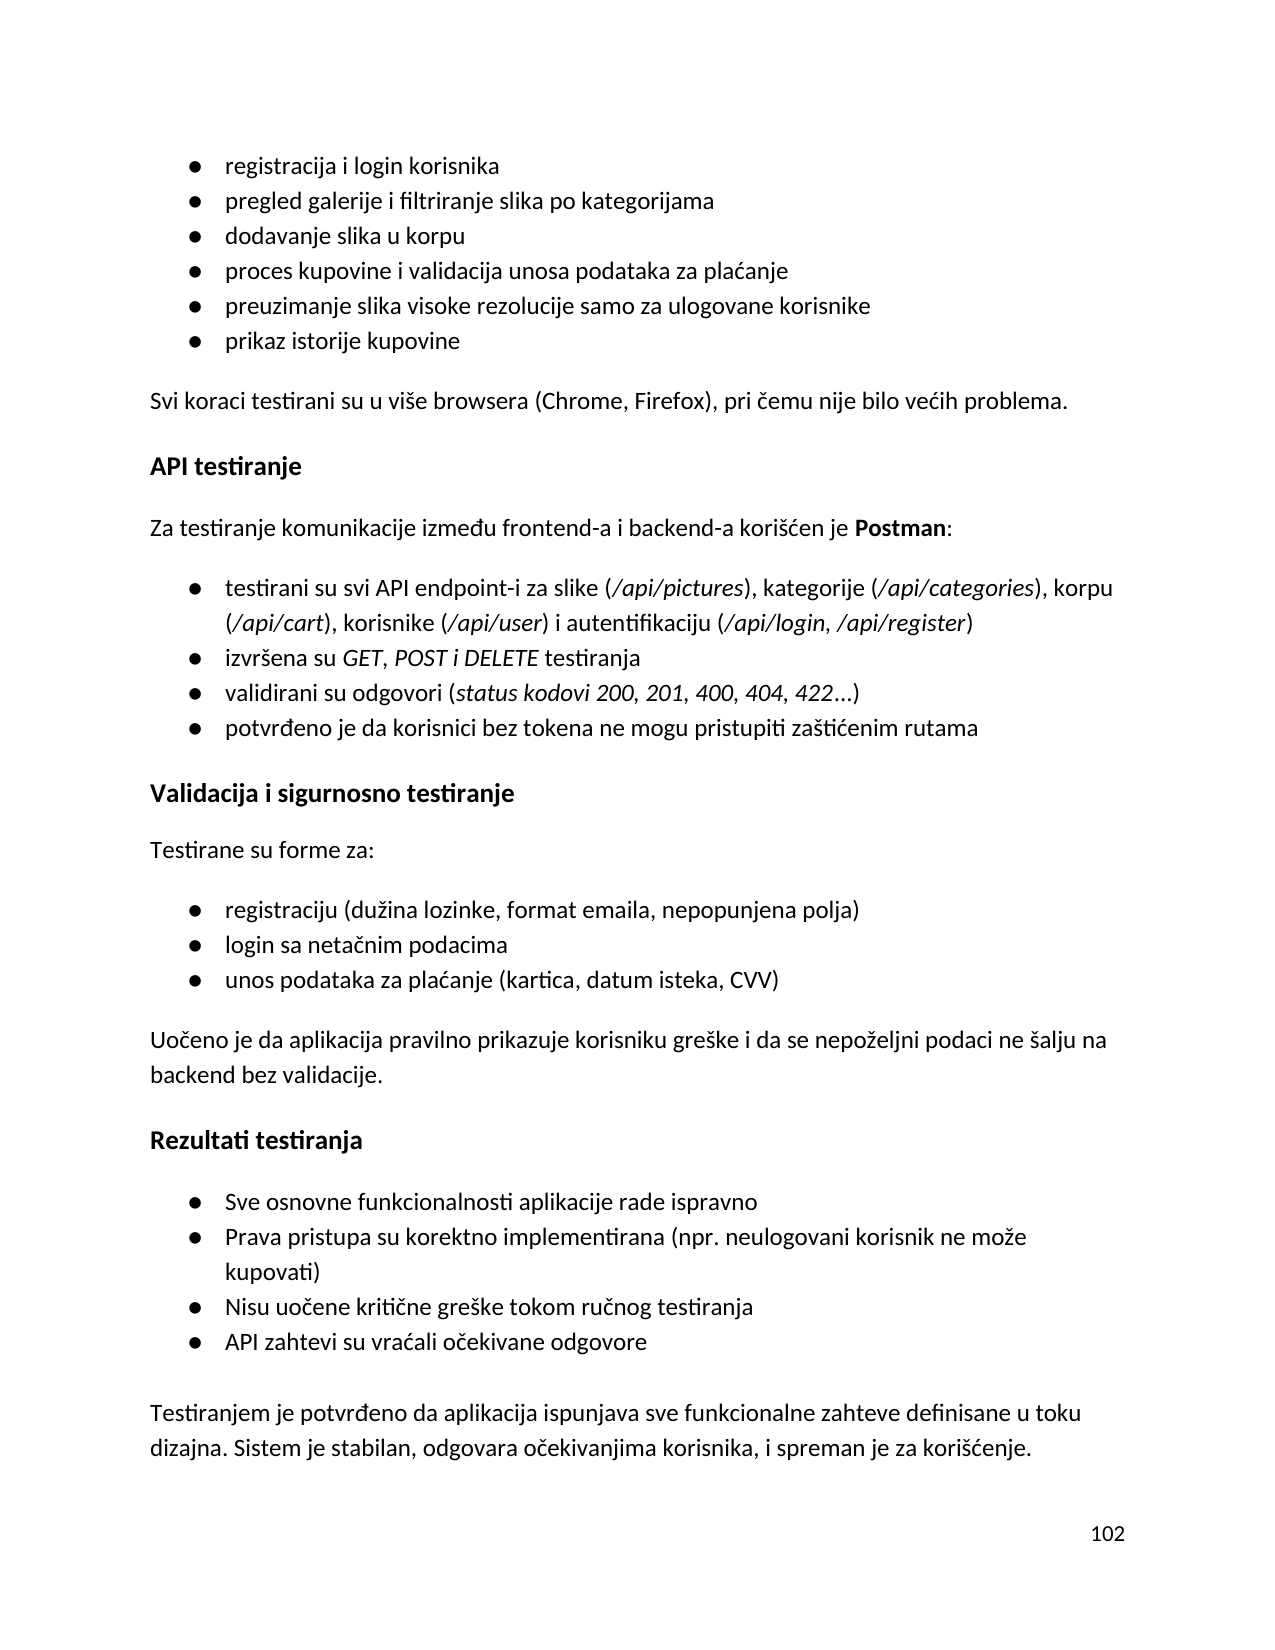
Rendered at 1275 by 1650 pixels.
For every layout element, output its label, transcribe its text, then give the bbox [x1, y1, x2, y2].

text Validacija i sigurnosno testiranje [150, 776, 1125, 809]
list registracija i login korisnika [187, 150, 1125, 181]
text Svi koraci testirani su u više browsera (Chrome, Firefox), pri čemu nije bilo većih problema. [150, 385, 1125, 416]
list testirani su svi API endpoint-i za slike (/api/pictures), kategorije (/api/categories), korpu (/api/cart), korisnike (/api/user) i autentifikaciju (/api/login, /api/register) [187, 572, 1125, 638]
text Testiranjem je potvrđeno da aplikacija ispunjava sve funkcionalne zahteve definisane u toku dizajna. Sistem je stabilan, odgovara očekivanjima korisnika, i spreman je za korišćenje. [150, 1397, 1125, 1463]
list Sve osnovne funkcionalnosti aplikacije rade ispravno [187, 1186, 1125, 1217]
list Prava pristupa su korektno implementirana (npr. neulogovani korisnik ne može kupovati) [187, 1221, 1125, 1287]
list pregled galerije i filtriranje slika po kategorijama [187, 185, 1125, 216]
text Testirane su forme za: [150, 834, 1125, 865]
list prikaz istorije kupovine [187, 325, 1125, 356]
text Uočeno je da aplikacija pravilno prikazuje korisniku greške i da se nepoželjni podaci ne šalju na backend bez validacije. [150, 1024, 1125, 1090]
list unos podataka za plaćanje (kartica, datum isteka, CVV) [187, 964, 1125, 995]
text API testiranje [150, 449, 1125, 482]
list potvrđeno je da korisnici bez tokena ne mogu pristupiti zaštićenim rutama [187, 712, 1125, 743]
list validirani su odgovori (status kodovi 200, 201, 400, 404, 422...) [187, 677, 1125, 708]
list izvršena su GET, POST i DELETE testiranja [187, 642, 1125, 673]
list API zahtevi su vraćali očekivane odgovore [187, 1326, 1125, 1357]
list login sa netačnim podacima [187, 929, 1125, 960]
text Za testiranje komunikacije između frontend-a i backend-a korišćen je Postman: [150, 512, 1125, 543]
list proces kupovine i validacija unosa podataka za plaćanje [187, 255, 1125, 286]
list dodavanje slika u korpu [187, 220, 1125, 251]
list registraciju (dužina lozinke, format emaila, nepopunjena polja) [187, 894, 1125, 925]
list Nisu uočene kritične greške tokom ručnog testiranja [187, 1291, 1125, 1322]
list preuzimanje slika visoke rezolucije samo za ulogovane korisnike [187, 290, 1125, 321]
text Rezultati testiranja [150, 1123, 1125, 1156]
